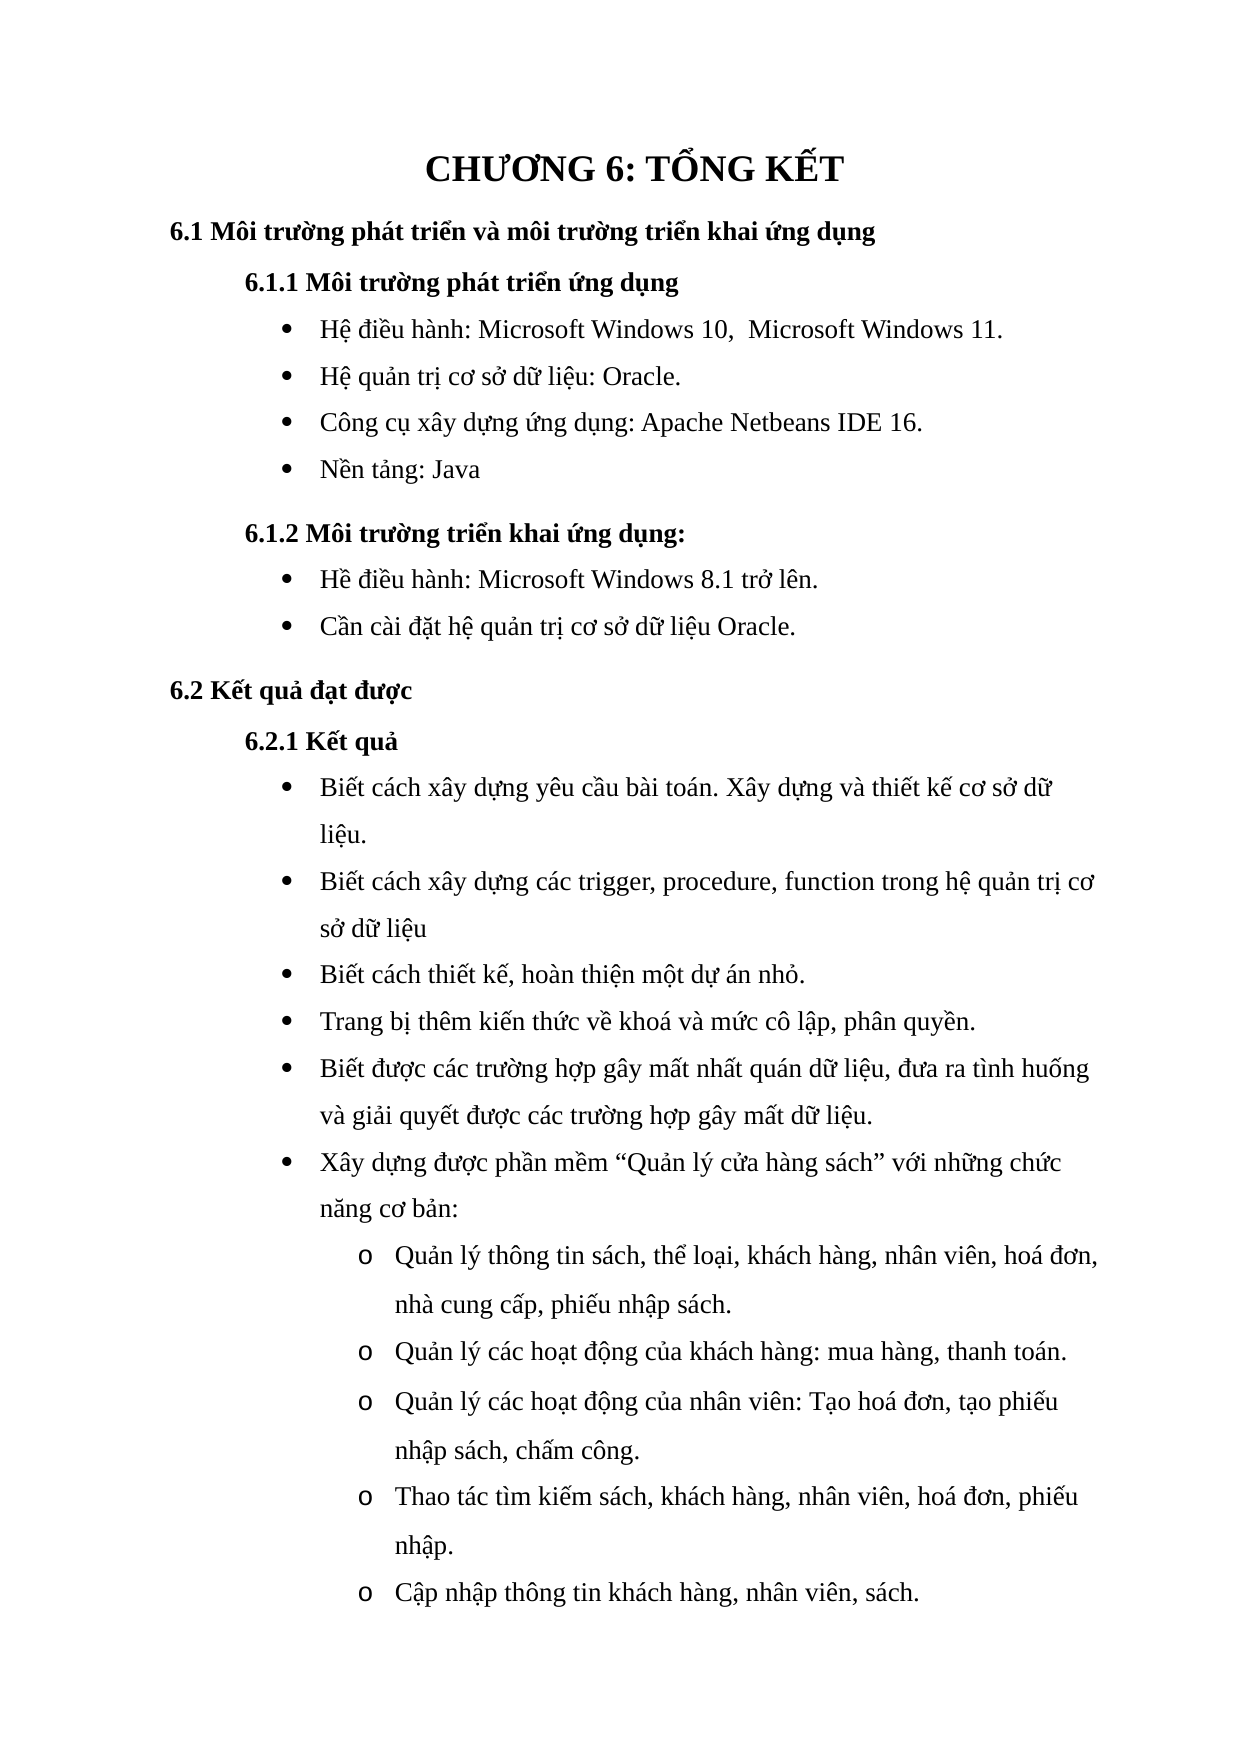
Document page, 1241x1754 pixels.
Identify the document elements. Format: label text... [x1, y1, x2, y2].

list Quản lý các hoạt động của nhân viên: Tạo hoá đơn, tạo phiếu nhập sách, chấm công. [357, 1385, 1099, 1465]
list Cần cài đặt hệ quản trị cơ sở dữ liệu Oracle. [282, 611, 1099, 642]
list Thao tác tìm kiếm sách, khách hàng, nhân viên, hoá đơn, phiếu nhập. [357, 1480, 1099, 1561]
list Trang bị thêm kiến thức về khoá và mức cô lập, phân quyền. [282, 1005, 1099, 1037]
subtitle 6.1 Môi trường phát triển và môi trường triển khai ứng dụng [169, 215, 1099, 246]
list Hề điều hành: Microsoft Windows 8.1 trở lên. [282, 564, 1099, 595]
subtitle 6.2.1 Kết quả [169, 725, 1099, 756]
list Biết cách xây dựng các trigger, procedure, function trong hệ quản trị cơ sở dữ liệu [282, 865, 1099, 943]
list Hệ quản trị cơ sở dữ liệu: Oracle. [282, 360, 1099, 391]
subtitle 6.1.2 Môi trường triển khai ứng dụng: [169, 517, 1099, 548]
list Xây dựng được phần mềm “Quản lý cửa hàng sách” với những chức năng cơ bản: [282, 1146, 1099, 1223]
list Biết được các trường hợp gây mất nhất quán dữ liệu, đưa ra tình huống và giải quyết được các trường hợp gây mất dữ liệu. [282, 1052, 1099, 1130]
list Biết cách thiết kế, hoàn thiện một dự án nhỏ. [282, 958, 1099, 990]
list Biết cách xây dựng yêu cầu bài toán. Xây dựng và thiết kế cơ sở dữ liệu. [282, 772, 1099, 849]
list Quản lý các hoạt động của khách hàng: mua hàng, thanh toán. [357, 1335, 1099, 1368]
subtitle 6.1.1 Môi trường phát triển ứng dụng [169, 266, 1099, 297]
list Công cụ xây dựng ứng dụng: Apache Netbeans IDE 16. [282, 407, 1099, 438]
list Cập nhập thông tin khách hàng, nhân viên, sách. [357, 1576, 1099, 1609]
subtitle CHƯƠNG 6: TỔNG KẾT [169, 146, 1099, 189]
list Nền tảng: Java [282, 453, 1099, 485]
list Hệ điều hành: Microsoft Windows 10, Microsoft Windows 11. [282, 313, 1099, 344]
subtitle 6.2 Kết quả đạt được [169, 674, 1099, 705]
list Quản lý thông tin sách, thể loại, khách hàng, nhân viên, hoá đơn, nhà cung cấp, phiếu nhập sách. [357, 1239, 1099, 1319]
